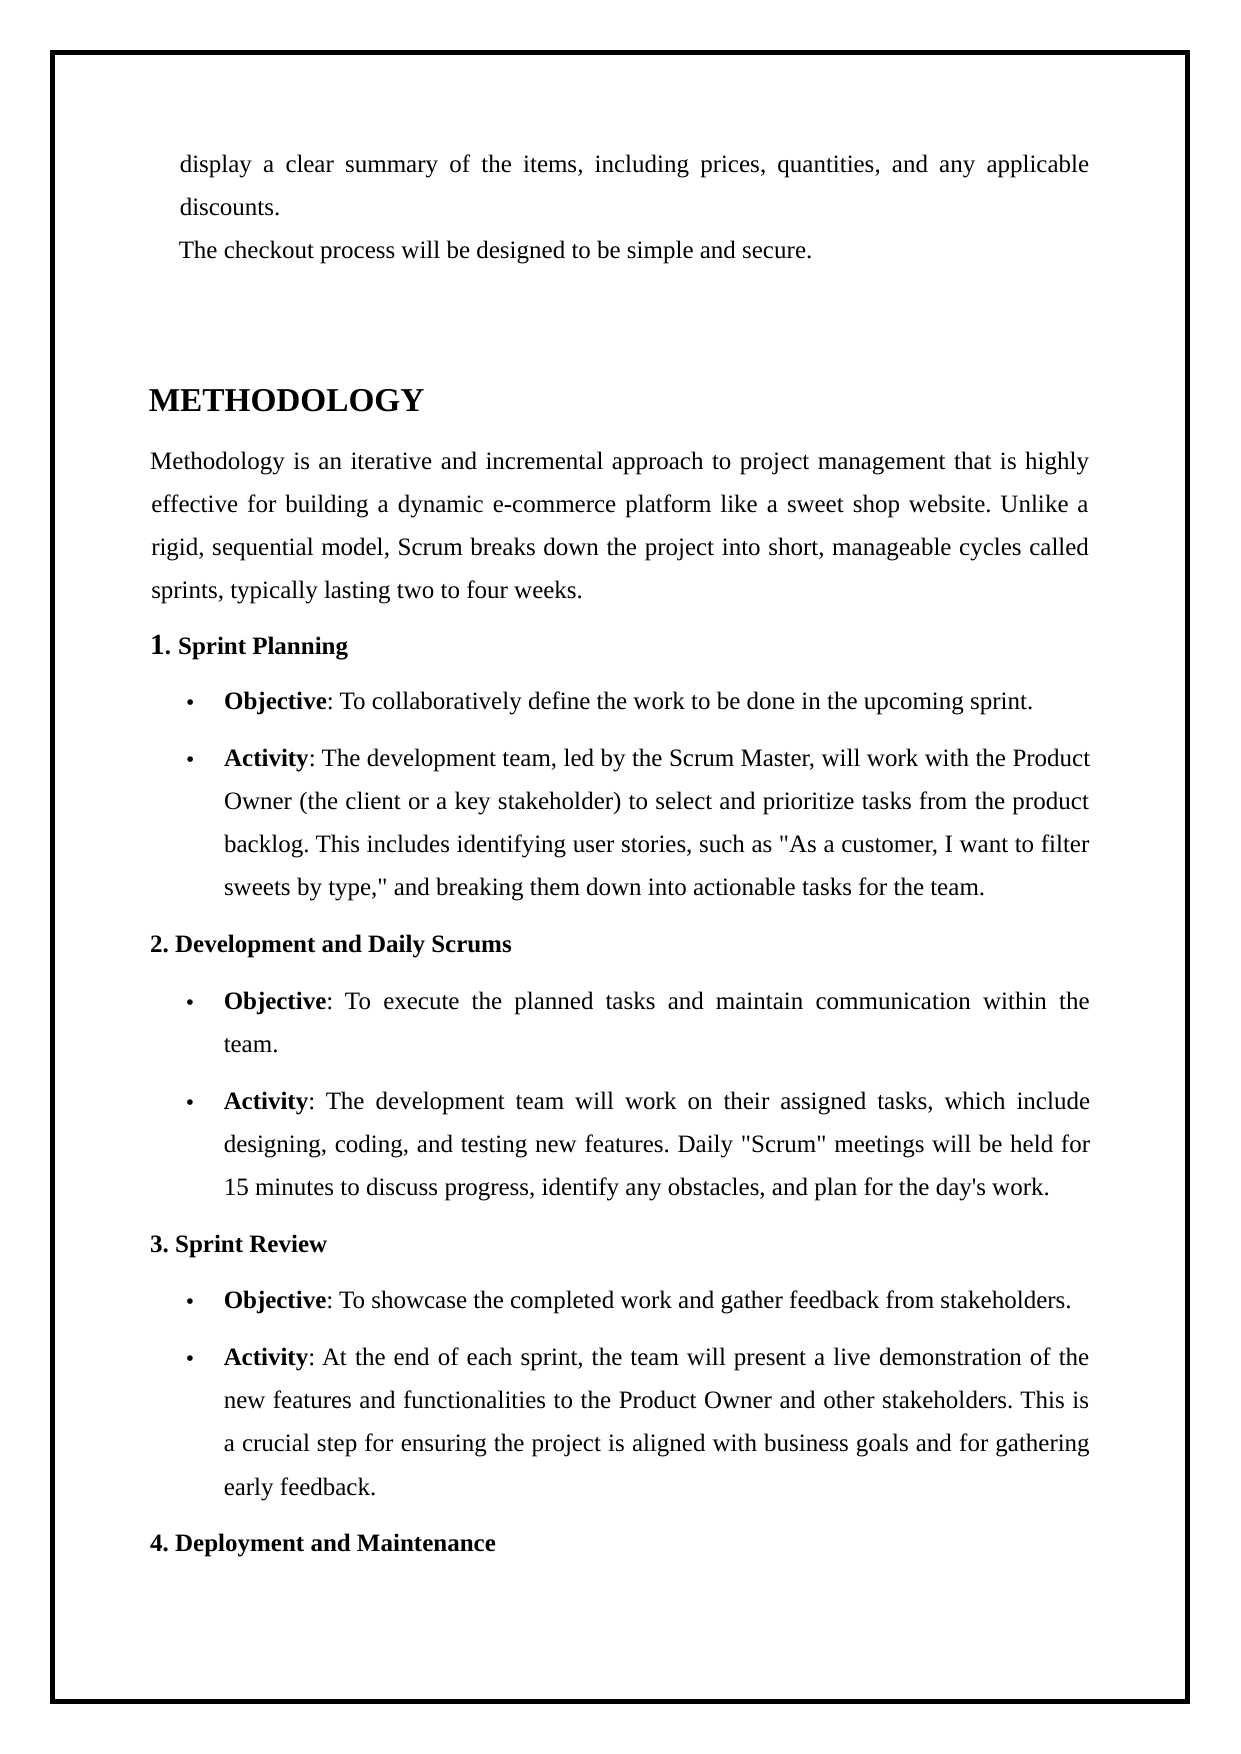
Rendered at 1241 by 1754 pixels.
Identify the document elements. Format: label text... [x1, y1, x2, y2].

text Methodology is an iterative and incremental approach to project management that is highly effective for building a dynamic e-commerce platform like a sweet shop website. Unlike a rigid, sequential model, Scrum breaks down the project into short, manageable cycles called sprints, typically lasting two to four weeks. [150, 446, 1091, 604]
text 1. Sprint Planning [150, 627, 1091, 661]
list Activity: The development team will work on their assigned tasks, which include designing, coding, and testing new features. Daily "Scrum" meetings will be held for 15 minutes to discuss progress, identify any obstacles, and plan for the day's work. [186, 1086, 1091, 1201]
text 3. Sprint Review [150, 1229, 1091, 1258]
text 2. Development and Daily Scrums [150, 929, 1091, 958]
list Objective: To collaboratively define the work to be done in the upcoming sprint. [186, 686, 1091, 715]
list Objective: To execute the planned tasks and maintain communication within the team. [186, 986, 1091, 1058]
text METHODOLOGY [148, 380, 1091, 419]
text 4. Deployment and Maintenance [150, 1528, 1091, 1557]
list Activity: The development team, led by the Scrum Master, will work with the Product Owner (the client or a key stakeholder) to select and prioritize tasks from the product backlog. This includes identifying user stories, such as "As a customer, I want to filter sweets by type," and breaking them down into actionable tasks for the team. [186, 743, 1091, 901]
list Activity: At the end of each sprint, the team will present a live demonstration of the new features and functionalities to the Product Owner and other stakeholders. This is a crucial step for ensuring the project is aligned with business goals and for gathering early feedback. [186, 1342, 1091, 1500]
list Objective: To showcase the completed work and gather feedback from stakeholders. [186, 1285, 1091, 1314]
text The checkout process will be designed to be simple and secure. [178, 235, 1091, 264]
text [178, 149, 1091, 221]
